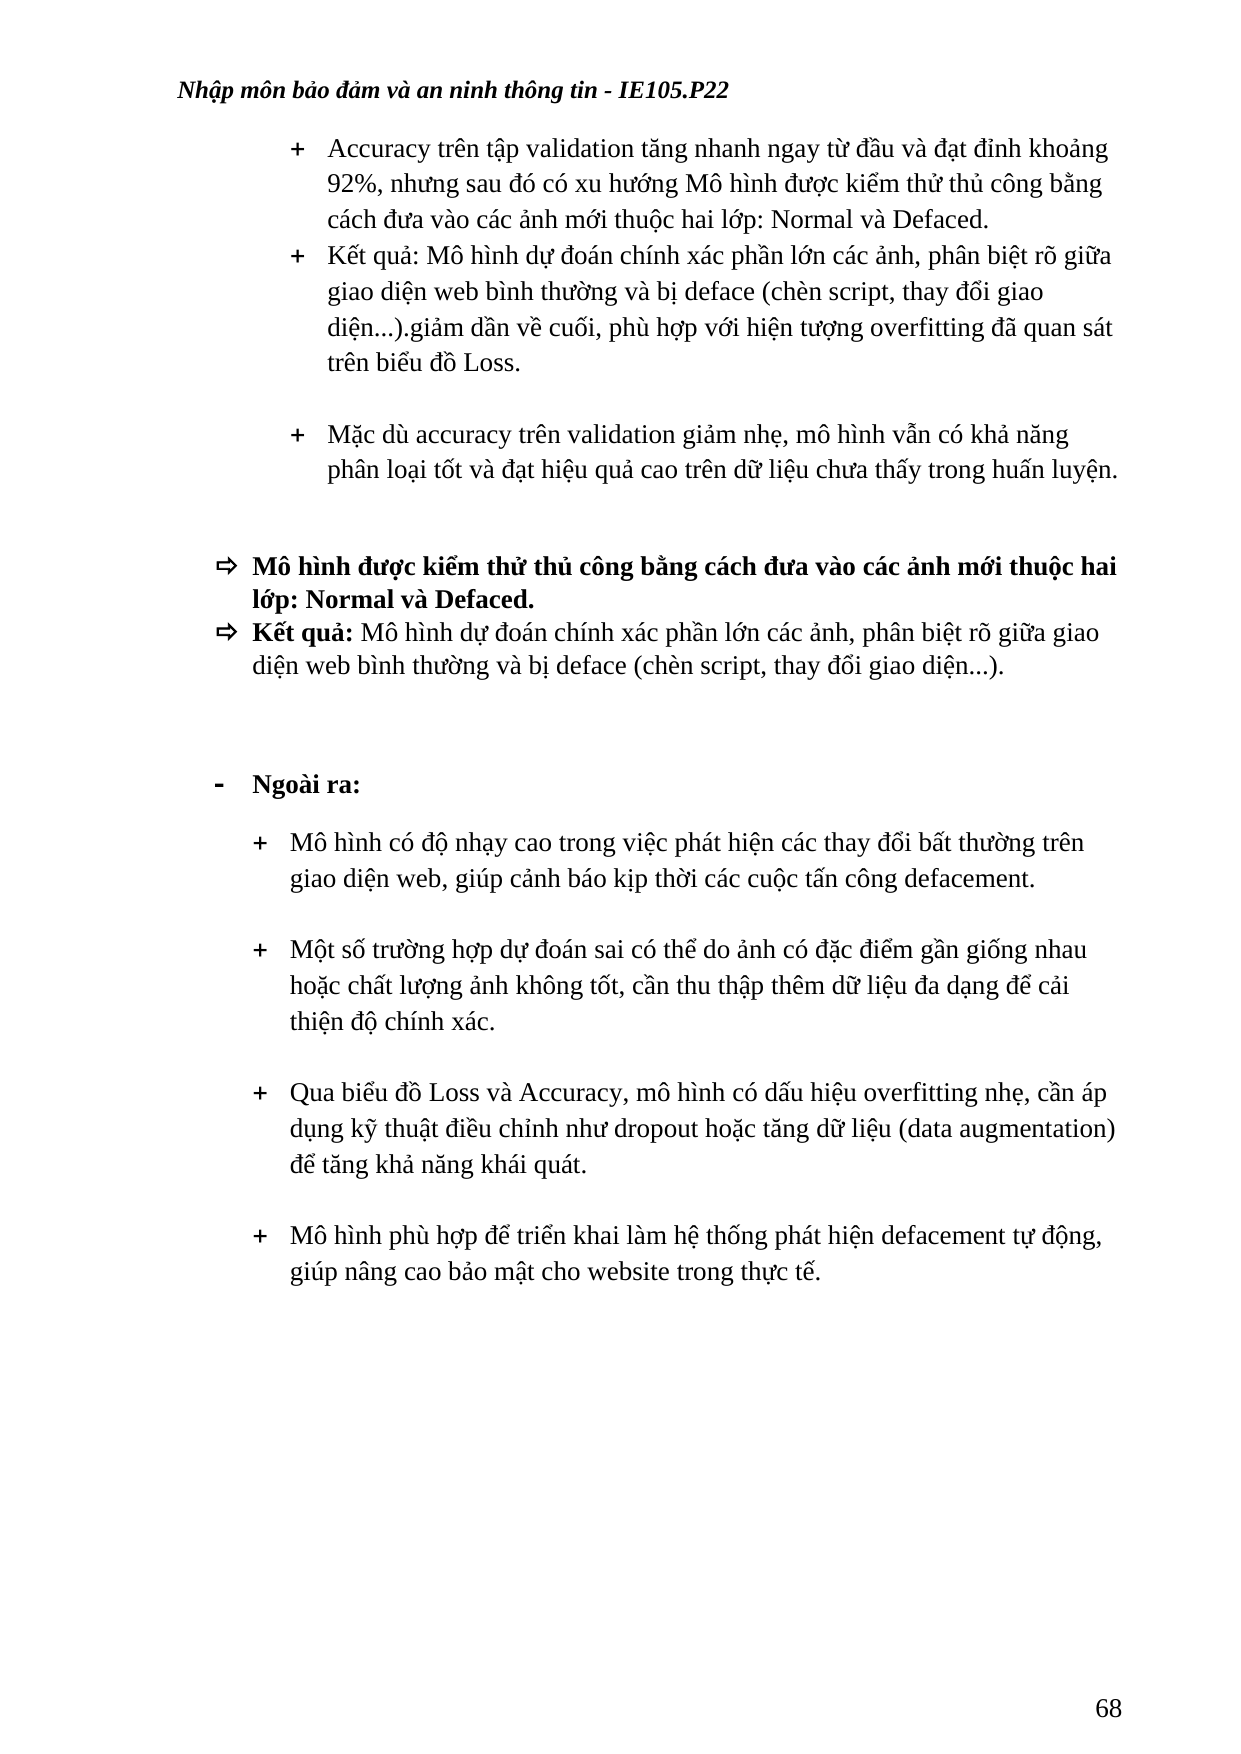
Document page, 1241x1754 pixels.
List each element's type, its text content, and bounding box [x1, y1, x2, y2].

list Kết quả: Mô hình dự đoán chính xác phần lớn các ảnh, phân biệt rõ giữa giao diện web bình thường và bị deface (chèn script, thay đổi giao diện...).giảm dần về cuối, phù hợp với hiện tượng overfitting đã quan sát trên biểu đồ Loss. [289, 239, 1122, 413]
list Một số trường hợp dự đoán sai có thể do ảnh có đặc điểm gần giống nhau hoặc chất lượng ảnh không tốt, cần thu thập thêm dữ liệu đa dạng để cải thiện độ chính xác. [252, 933, 1122, 1072]
list Mô hình phù hợp để triển khai làm hệ thống phát hiện defacement tự động, giúp nâng cao bảo mật cho website trong thực tế. [252, 1219, 1122, 1286]
list Qua biểu đồ Loss và Accuracy, mô hình có dấu hiệu overfitting nhẹ, cần áp dụng kỹ thuật điều chỉnh như dropout hoặc tăng dữ liệu (data augmentation) để tăng khả năng khái quát. [252, 1076, 1122, 1214]
list Accuracy trên tập validation tăng nhanh ngay từ đầu và đạt đỉnh khoảng 92%, nhưng sau đó có xu hướng Mô hình được kiểm thử thủ công bằng cách đưa vào các ảnh mới thuộc hai lớp: Normal và Defaced. [289, 132, 1122, 234]
list Kết quả: Mô hình dự đoán chính xác phần lớn các ảnh, phân biệt rõ giữa giao diện web bình thường và bị deface (chèn script, thay đổi giao diện...). [214, 616, 1122, 680]
list Mô hình có độ nhạy cao trong việc phát hiện các thay đổi bất thường trên giao diện web, giúp cảnh báo kịp thời các cuộc tấn công defacement. [252, 826, 1122, 928]
list Ngoài ra: [214, 768, 1122, 799]
list Mặc dù accuracy trên validation giảm nhẹ, mô hình vẫn có khả năng phân loại tốt và đạt hiệu quả cao trên dữ liệu chưa thấy trong huấn luyện. [289, 418, 1122, 521]
list Mô hình được kiểm thử thủ công bằng cách đưa vào các ảnh mới thuộc hai lớp: Normal và Defaced. [214, 550, 1122, 614]
